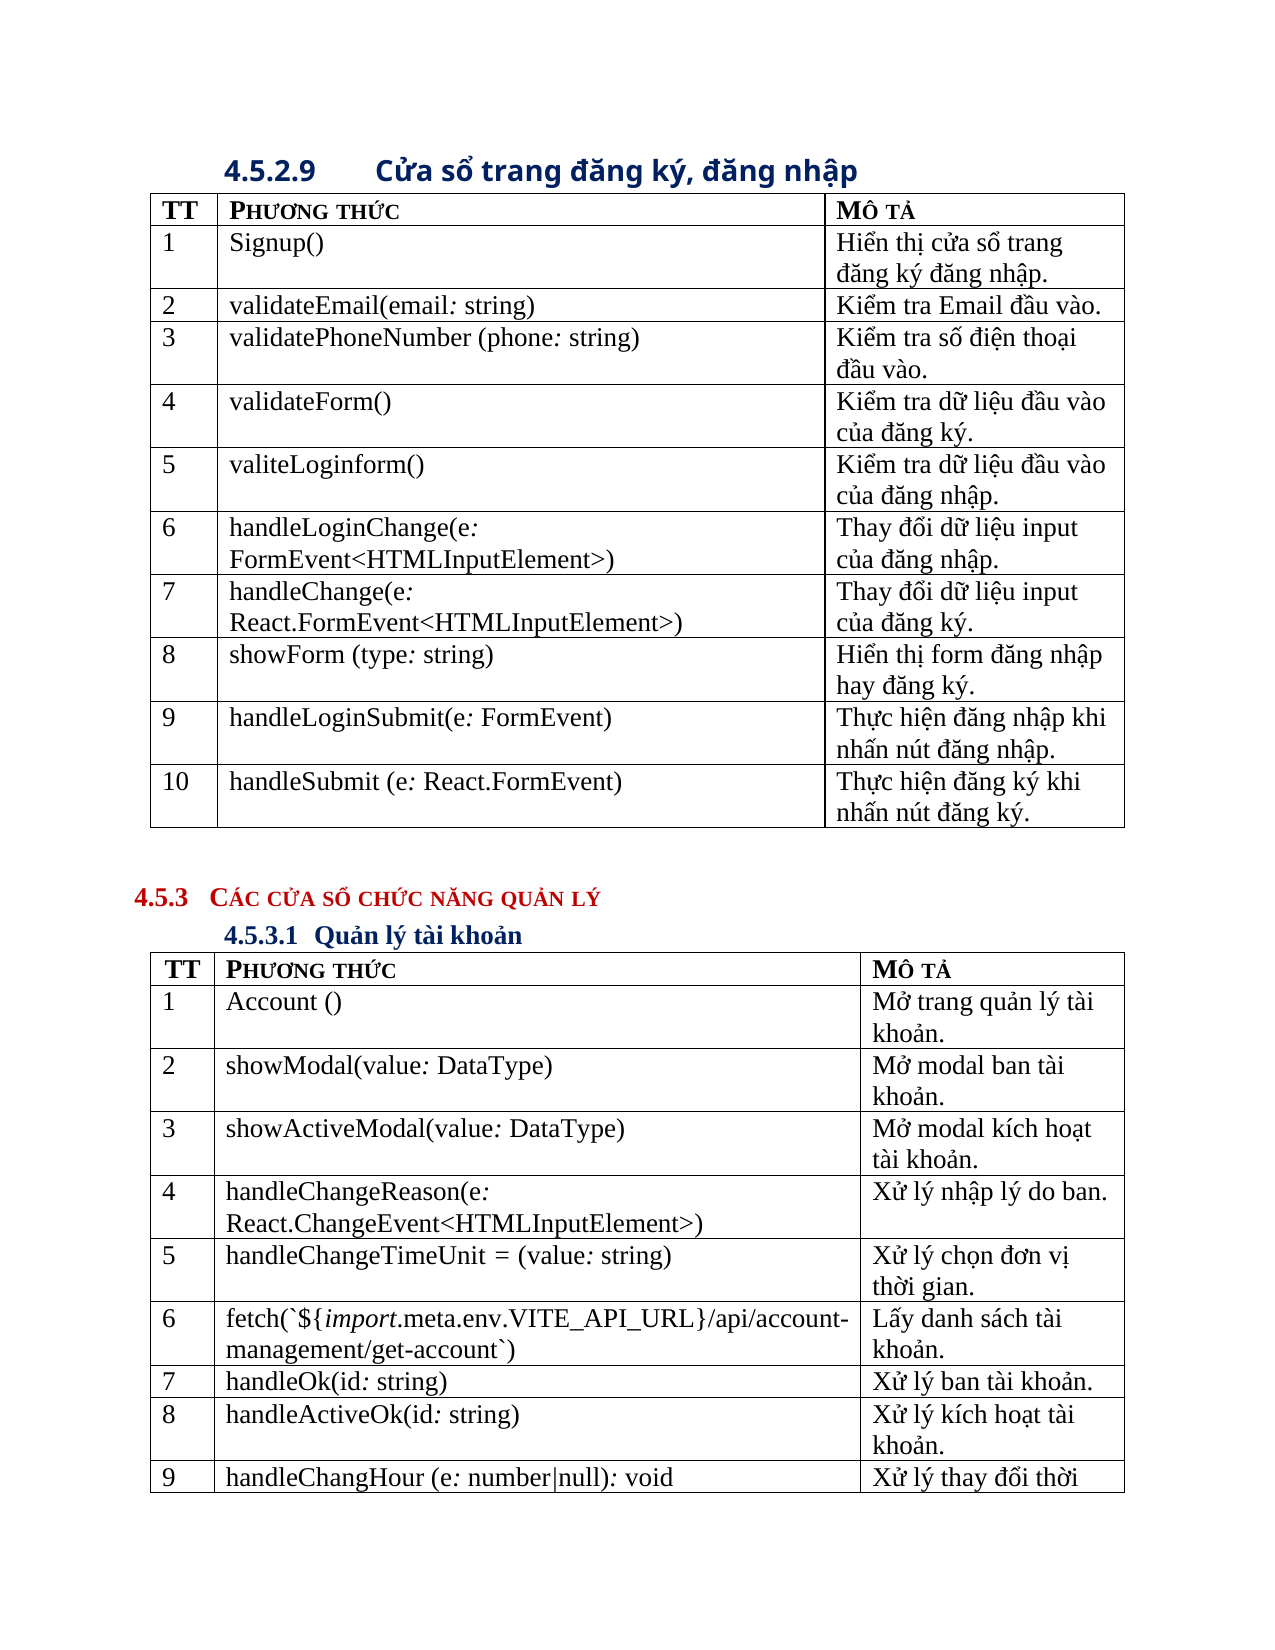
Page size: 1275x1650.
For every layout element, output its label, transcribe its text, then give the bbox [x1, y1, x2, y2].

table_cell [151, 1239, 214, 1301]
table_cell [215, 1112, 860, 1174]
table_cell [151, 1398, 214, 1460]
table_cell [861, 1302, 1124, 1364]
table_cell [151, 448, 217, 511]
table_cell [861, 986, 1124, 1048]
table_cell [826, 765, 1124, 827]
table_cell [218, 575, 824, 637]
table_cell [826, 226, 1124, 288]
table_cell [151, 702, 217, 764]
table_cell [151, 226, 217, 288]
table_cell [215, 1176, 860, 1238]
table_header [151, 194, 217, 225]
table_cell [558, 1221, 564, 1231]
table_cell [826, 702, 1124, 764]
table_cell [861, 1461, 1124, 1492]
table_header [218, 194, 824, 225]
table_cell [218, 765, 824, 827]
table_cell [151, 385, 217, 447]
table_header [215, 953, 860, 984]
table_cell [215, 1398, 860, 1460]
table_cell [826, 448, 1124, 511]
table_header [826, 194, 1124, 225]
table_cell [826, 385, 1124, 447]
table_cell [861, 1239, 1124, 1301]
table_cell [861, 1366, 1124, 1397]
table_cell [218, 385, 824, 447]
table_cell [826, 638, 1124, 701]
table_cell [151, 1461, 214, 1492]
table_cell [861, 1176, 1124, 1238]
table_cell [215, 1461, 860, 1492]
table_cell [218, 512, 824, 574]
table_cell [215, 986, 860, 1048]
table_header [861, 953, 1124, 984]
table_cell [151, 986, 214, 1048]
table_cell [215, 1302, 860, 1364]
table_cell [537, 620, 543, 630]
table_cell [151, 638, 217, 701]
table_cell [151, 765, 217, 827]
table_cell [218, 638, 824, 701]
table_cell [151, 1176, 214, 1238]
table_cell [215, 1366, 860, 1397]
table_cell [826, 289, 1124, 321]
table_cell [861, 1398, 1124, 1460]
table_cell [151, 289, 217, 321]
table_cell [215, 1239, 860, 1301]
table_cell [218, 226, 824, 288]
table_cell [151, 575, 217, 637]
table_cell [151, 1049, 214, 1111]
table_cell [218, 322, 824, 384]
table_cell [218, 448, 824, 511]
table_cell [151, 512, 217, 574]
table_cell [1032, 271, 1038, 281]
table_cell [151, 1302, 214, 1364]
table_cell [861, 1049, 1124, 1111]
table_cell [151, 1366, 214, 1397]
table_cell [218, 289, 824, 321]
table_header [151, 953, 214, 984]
subtitle Quản lý tài khoản [224, 919, 1125, 950]
subtitle Cửa sổ trang đăng ký, đăng nhập [224, 150, 1125, 190]
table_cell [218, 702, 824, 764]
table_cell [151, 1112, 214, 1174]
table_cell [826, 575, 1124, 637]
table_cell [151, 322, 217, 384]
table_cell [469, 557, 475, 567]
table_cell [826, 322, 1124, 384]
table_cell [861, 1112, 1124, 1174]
subtitle Các cửa sổ chức năng quản lý [134, 881, 1125, 912]
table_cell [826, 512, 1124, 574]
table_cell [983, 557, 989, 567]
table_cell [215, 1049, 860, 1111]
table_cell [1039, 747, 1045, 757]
